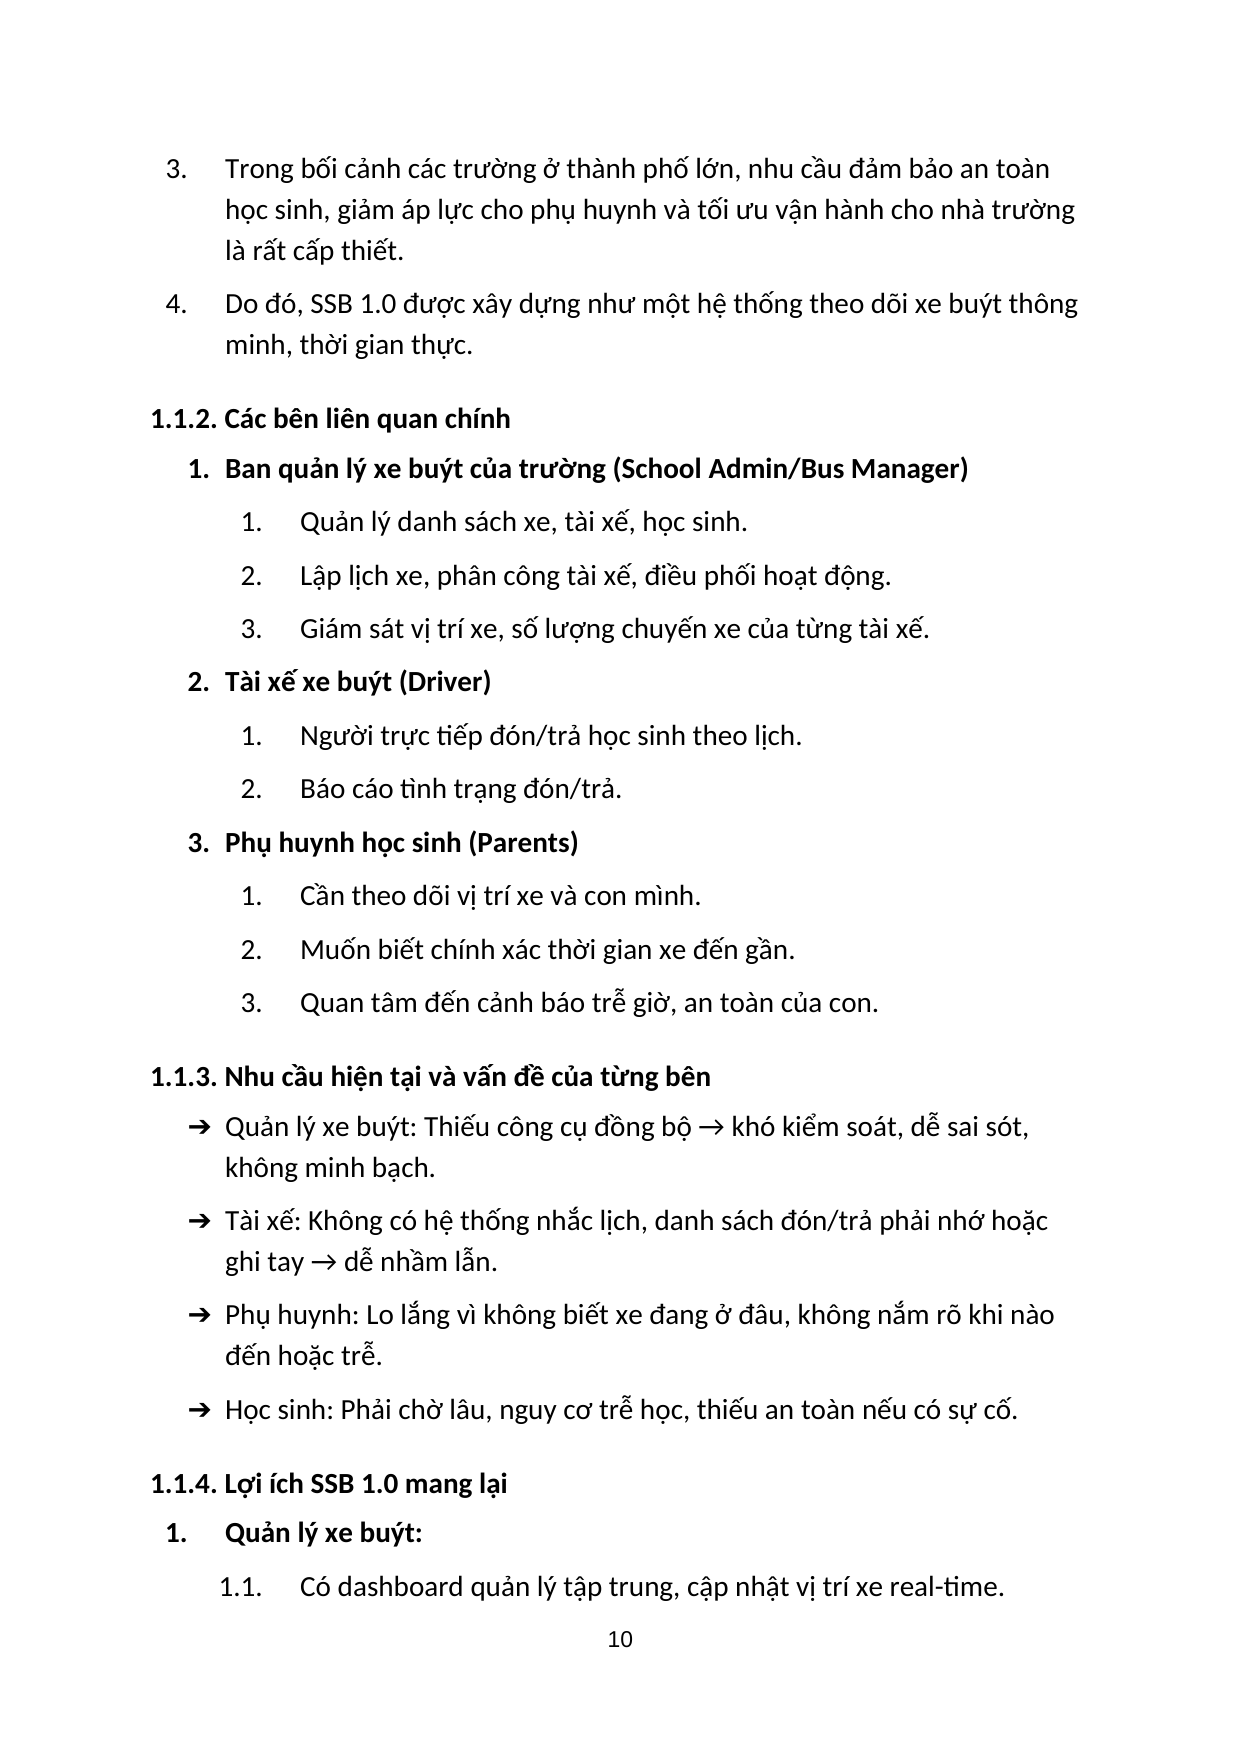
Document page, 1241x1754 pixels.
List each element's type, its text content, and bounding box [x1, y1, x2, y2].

list Tài xế xe buýt (Driver) [187, 663, 1090, 699]
list Giám sát vị trí xe, số lượng chuyến xe của từng tài xế. [262, 610, 1090, 646]
list Lập lịch xe, phân công tài xế, điều phối hoạt động. [262, 557, 1090, 592]
list Học sinh: Phải chờ lâu, nguy cơ trễ học, thiếu an toàn nếu có sự cố. [187, 1391, 1090, 1426]
list Báo cáo tình trạng đón/trả. [262, 770, 1090, 806]
list Phụ huynh học sinh (Parents) [187, 824, 1090, 859]
list Có dashboard quản lý tập trung, cập nhật vị trí xe real-time. [262, 1568, 1090, 1603]
list Cần theo dõi vị trí xe và con mình. [262, 877, 1090, 913]
list Do đó, SSB 1.0 được xây dựng như một hệ thống theo dõi xe buýt thông minh, thời gian thực. [187, 285, 1090, 362]
list Quản lý xe buýt: [187, 1514, 1090, 1550]
list Muốn biết chính xác thời gian xe đến gần. [262, 931, 1090, 966]
list Người trực tiếp đón/trả học sinh theo lịch. [262, 717, 1090, 753]
subtitle 1.1.3. Nhu cầu hiện tại và vấn đề của từng bên [150, 1058, 1090, 1094]
list Trong bối cảnh các trường ở thành phố lớn, nhu cầu đảm bảo an toàn học sinh, giảm áp lực cho phụ huynh và tối ưu vận hành cho nhà trường là rất cấp thiết. [187, 150, 1090, 267]
subtitle 1.1.2. Các bên liên quan chính [150, 401, 1090, 436]
list Quản lý xe buýt: Thiếu công cụ đồng bộ → khó kiểm soát, dễ sai sót, không minh bạch. [187, 1108, 1090, 1184]
list Phụ huynh: Lo lắng vì không biết xe đang ở đâu, không nắm rõ khi nào đến hoặc trễ. [187, 1296, 1090, 1373]
list Tài xế: Không có hệ thống nhắc lịch, danh sách đón/trả phải nhớ hoặc ghi tay → dễ nhầm lẫn. [187, 1202, 1090, 1279]
list Quan tâm đến cảnh báo trễ giờ, an toàn của con. [262, 984, 1090, 1020]
list Quản lý danh sách xe, tài xế, học sinh. [262, 503, 1090, 539]
list Ban quản lý xe buýt của trường (School Admin/Bus Manager) [187, 450, 1090, 485]
subtitle 1.1.4. Lợi ích SSB 1.0 mang lại [150, 1465, 1090, 1501]
